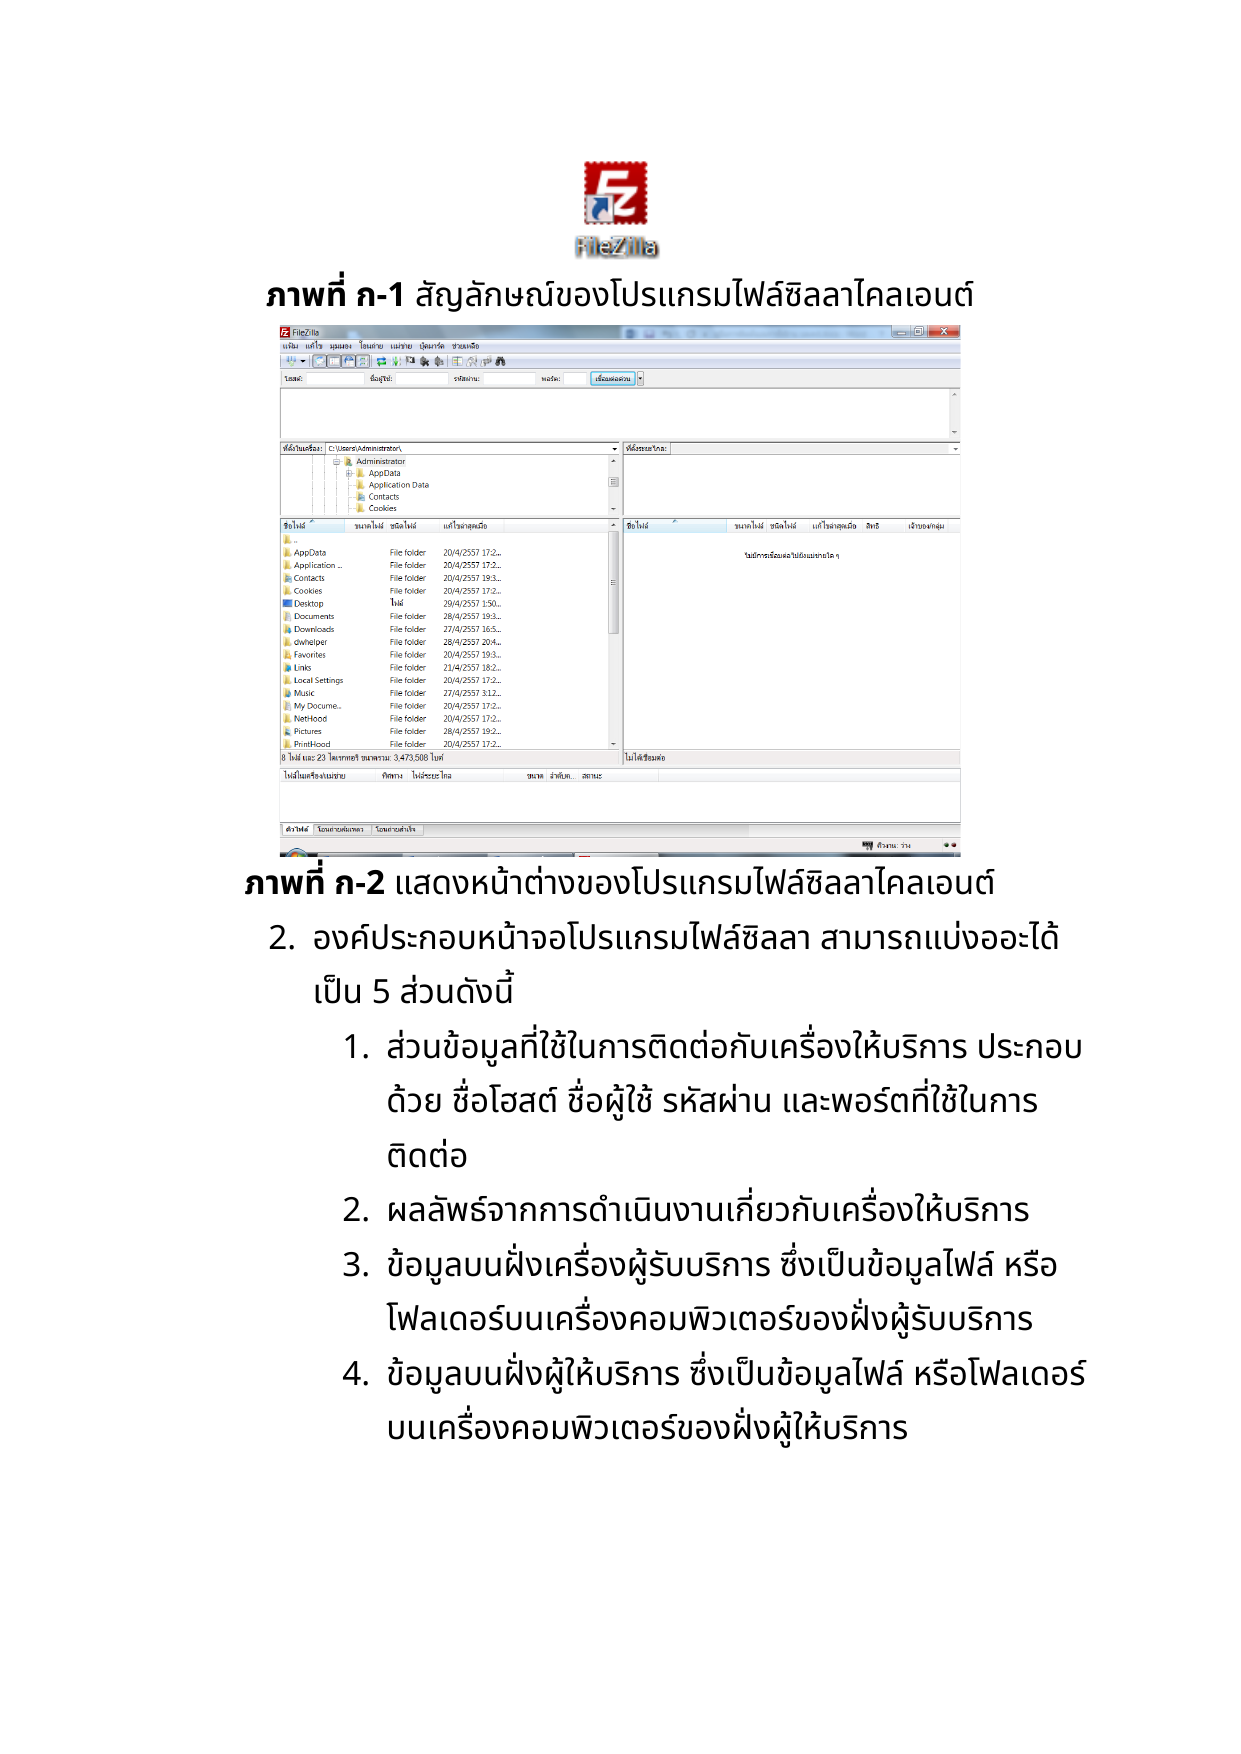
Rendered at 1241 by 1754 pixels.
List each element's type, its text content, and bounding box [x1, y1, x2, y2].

list ข้อมูลบนฝั่งเครื่องผู้รับบริการ ซึ่งเป็นข้อมูลไฟล์ หรือโฟลเดอร์บนเครื่องคอมพิวเตอร์ของฝั่งผู้รับบริการ [342, 1241, 1090, 1346]
list ข้อมูลบนฝั่งผู้ให้บริการ ซึ่งเป็นข้อมูลไฟล์ หรือโฟลเดอร์บนเครื่องคอมพิวเตอร์ของฝั่งผู้ให้บริการ [342, 1350, 1090, 1455]
picture [279, 325, 961, 857]
list ผลลัพธ์จากการดำเนินงานเกี่ยวกับเครื่องให้บริการ [342, 1186, 1090, 1237]
list องค์ประกอบหน้าจอโปรแกรมไฟล์ซิลลา สามารถแบ่งออะได้เป็น 5 ส่วนดังนี้ [268, 914, 1090, 1019]
text ภาพที่ ก-2 แสดงหน้าต่างของโปรแกรมไฟล์ซิลลาไคลเอนต์ [150, 859, 1090, 910]
picture [561, 150, 679, 269]
text ภาพที่ ก-1 สัญลักษณ์ของโปรแกรมไฟล์ซิลลาไคลเอนต์ [150, 271, 1090, 322]
list ส่วนข้อมูลที่ใช้ในการติดต่อกับเครื่องให้บริการ ประกอบด้วย ชื่อโฮสต์ ชื่อผู้ใช้ รหัสผ่าน และพอร์ตที่ใช้ในการติดต่อ [342, 1023, 1090, 1182]
